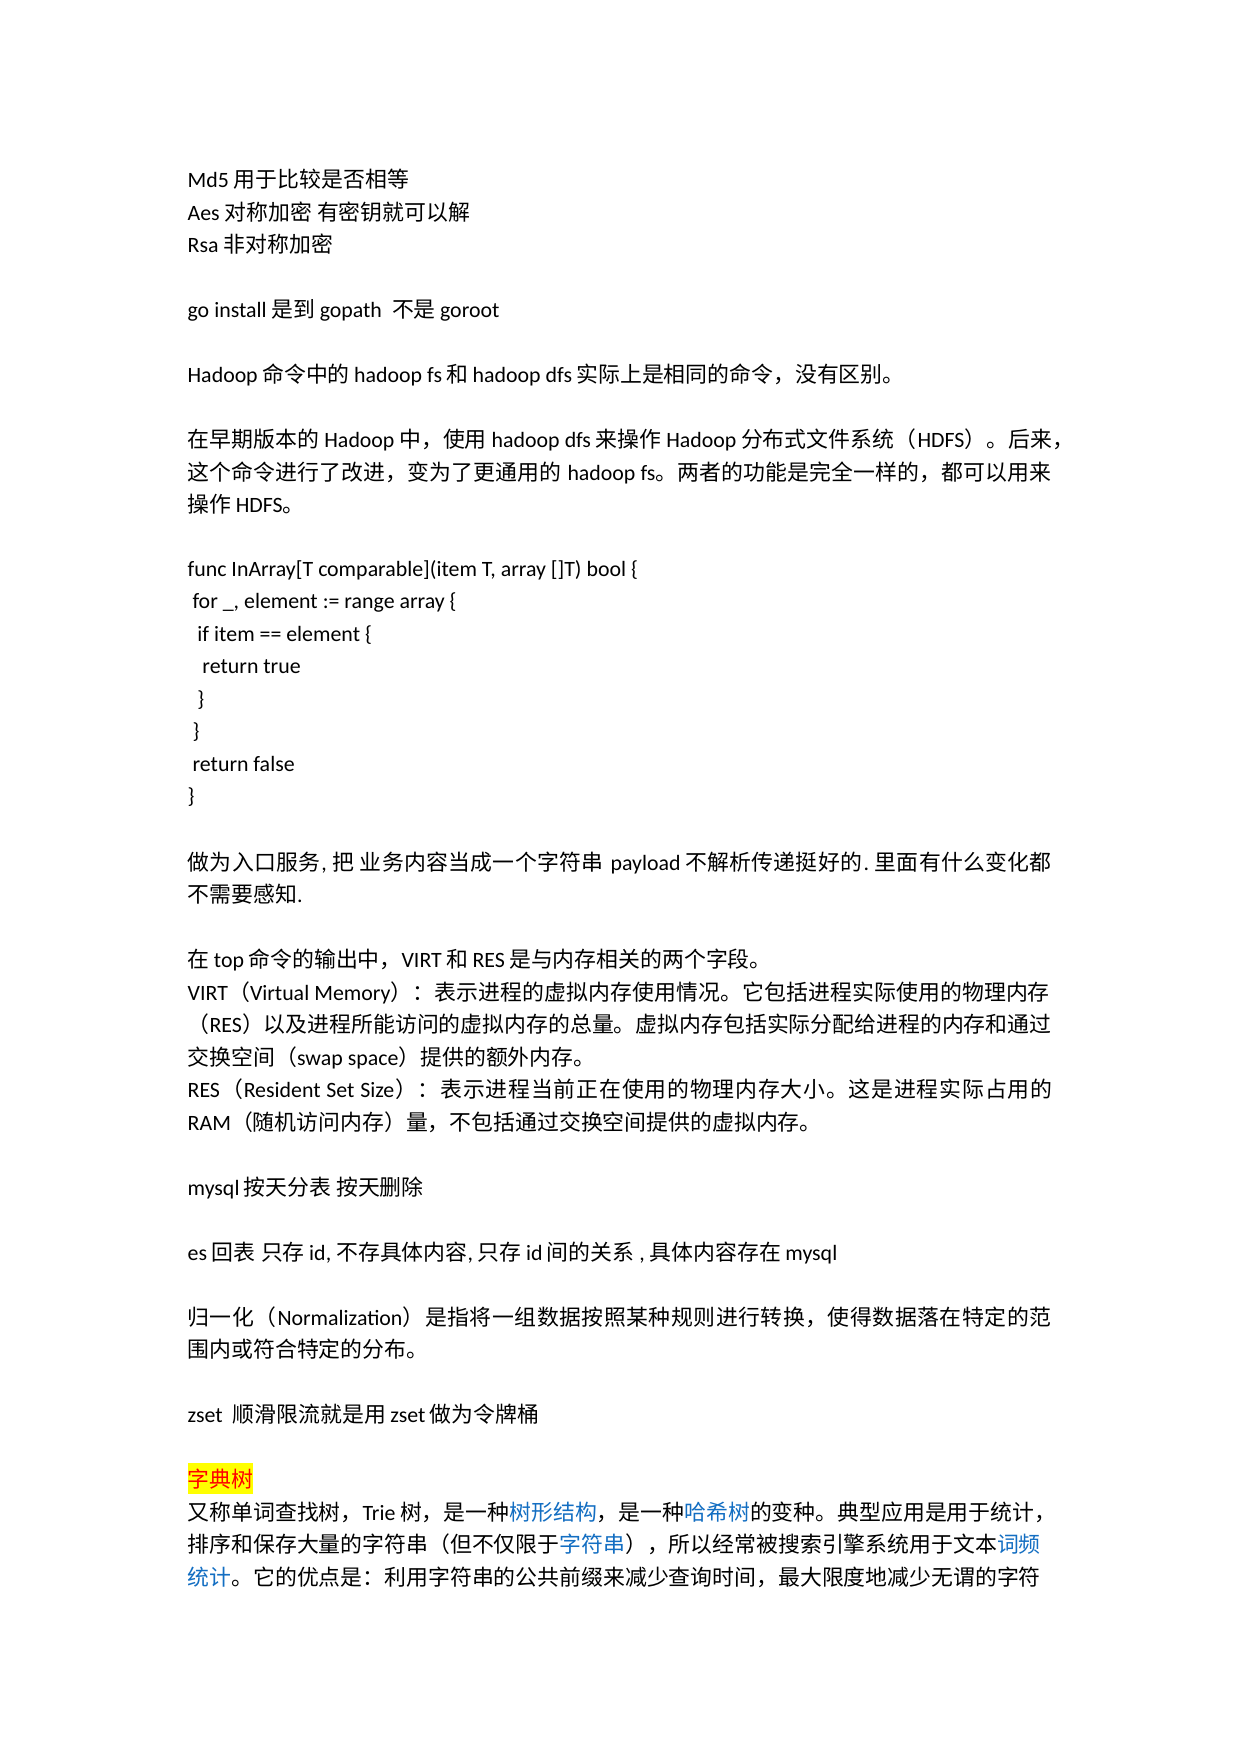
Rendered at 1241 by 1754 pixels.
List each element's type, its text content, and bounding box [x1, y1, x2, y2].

text 在top命令的输出中，VIRT和RES是与内存相关的两个字段。 [187, 942, 1053, 974]
text } [187, 779, 1053, 812]
text 做为入口服务, 把 业务内容当成一个字符串 payload不解析传递挺好的. 里面有什么变化都不需要感知. [187, 844, 1053, 909]
text return true [187, 649, 1053, 682]
text Hadoop命令中的hadoop fs和hadoop dfs实际上是相同的命令，没有区别。 [187, 357, 1053, 389]
text return false [187, 747, 1053, 779]
text mysql按天分表 按天删除 [187, 1169, 1053, 1202]
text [187, 1494, 1053, 1592]
text Aes 对称加密 有密钥就可以解 [187, 194, 1053, 227]
text zset 顺滑限流就是用zset做为令牌桶 [187, 1397, 1053, 1429]
text func InArray[T comparable](item T, array []T) bool { [187, 552, 1053, 584]
text Md5 用于比较是否相等 [187, 162, 1053, 194]
text 归一化（Normalization）是指将一组数据按照某种规则进行转换，使得数据落在特定的范围内或符合特定的分布。 [187, 1299, 1053, 1364]
text } [187, 714, 1053, 747]
text Rsa 非对称加密 [187, 227, 1053, 259]
text 在早期版本的Hadoop中，使用hadoop dfs来操作Hadoop分布式文件系统（HDFS）。后来，这个命令进行了改进，变为了更通用的hadoop fs。两者的功能是完全一样的，都可以用来操作HDFS。 [187, 422, 1053, 519]
text for _, element := range array { [187, 584, 1053, 617]
text if item == element { [187, 617, 1053, 649]
text es回表 只存id, 不存具体内容, 只存id间的关系 , 具体内容存在mysql [187, 1234, 1053, 1267]
text } [187, 682, 1053, 714]
text 字典树 [187, 1462, 1053, 1494]
text go install 是到gopath 不是goroot [187, 292, 1053, 324]
text VIRT（Virtual Memory）：表示进程的虚拟内存使用情况。它包括进程实际使用的物理内存（RES）以及进程所能访问的虚拟内存的总量。虚拟内存包括实际分配给进程的内存和通过交换空间（swap space）提供的额外内存。 [187, 974, 1053, 1072]
text RES（Resident Set Size）：表示进程当前正在使用的物理内存大小。这是进程实际占用的RAM（随机访问内存）量，不包括通过交换空间提供的虚拟内存。 [187, 1072, 1053, 1137]
